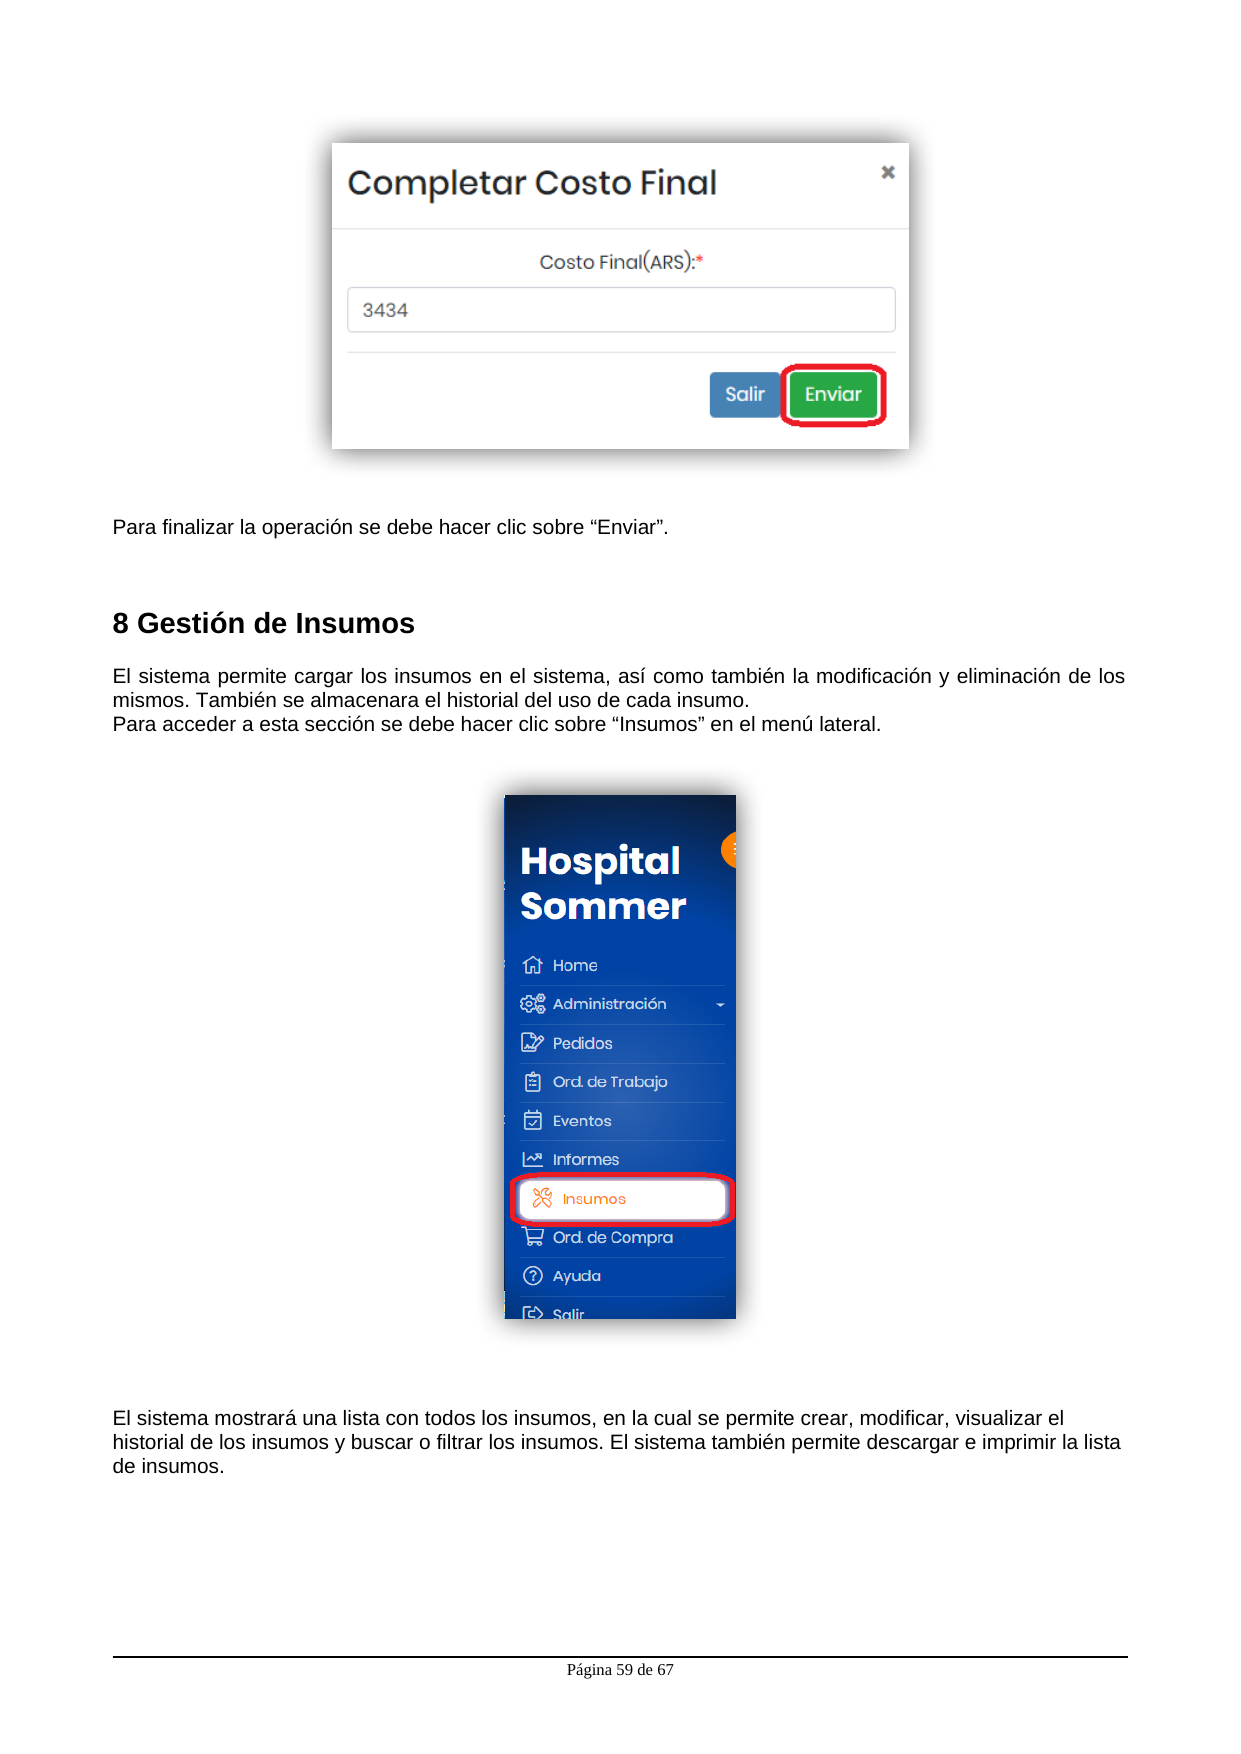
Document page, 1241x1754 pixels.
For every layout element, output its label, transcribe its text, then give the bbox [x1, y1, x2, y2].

text 8 Gestión de Insumos [112, 606, 1128, 639]
picture [332, 143, 909, 449]
text El sistema mostrará una lista con todos los insumos, en la cual se permite crear, modificar, visualizar el historial de los insumos y buscar o filtrar los insumos. El sistema también permite descargar e imprimir la lista de insumos. [112, 1406, 1128, 1478]
text El sistema permite cargar los insumos en el sistema, así como también la modificación y eliminación de los mismos. También se almacenara el historial del uso de cada insumo. [112, 663, 1128, 711]
text Para finalizar la operación se debe hacer clic sobre “Enviar”. [112, 515, 1128, 539]
picture [504, 795, 736, 1319]
text Para acceder a esta sección se debe hacer clic sobre “Insumos” en el menú lateral. [112, 711, 1128, 735]
